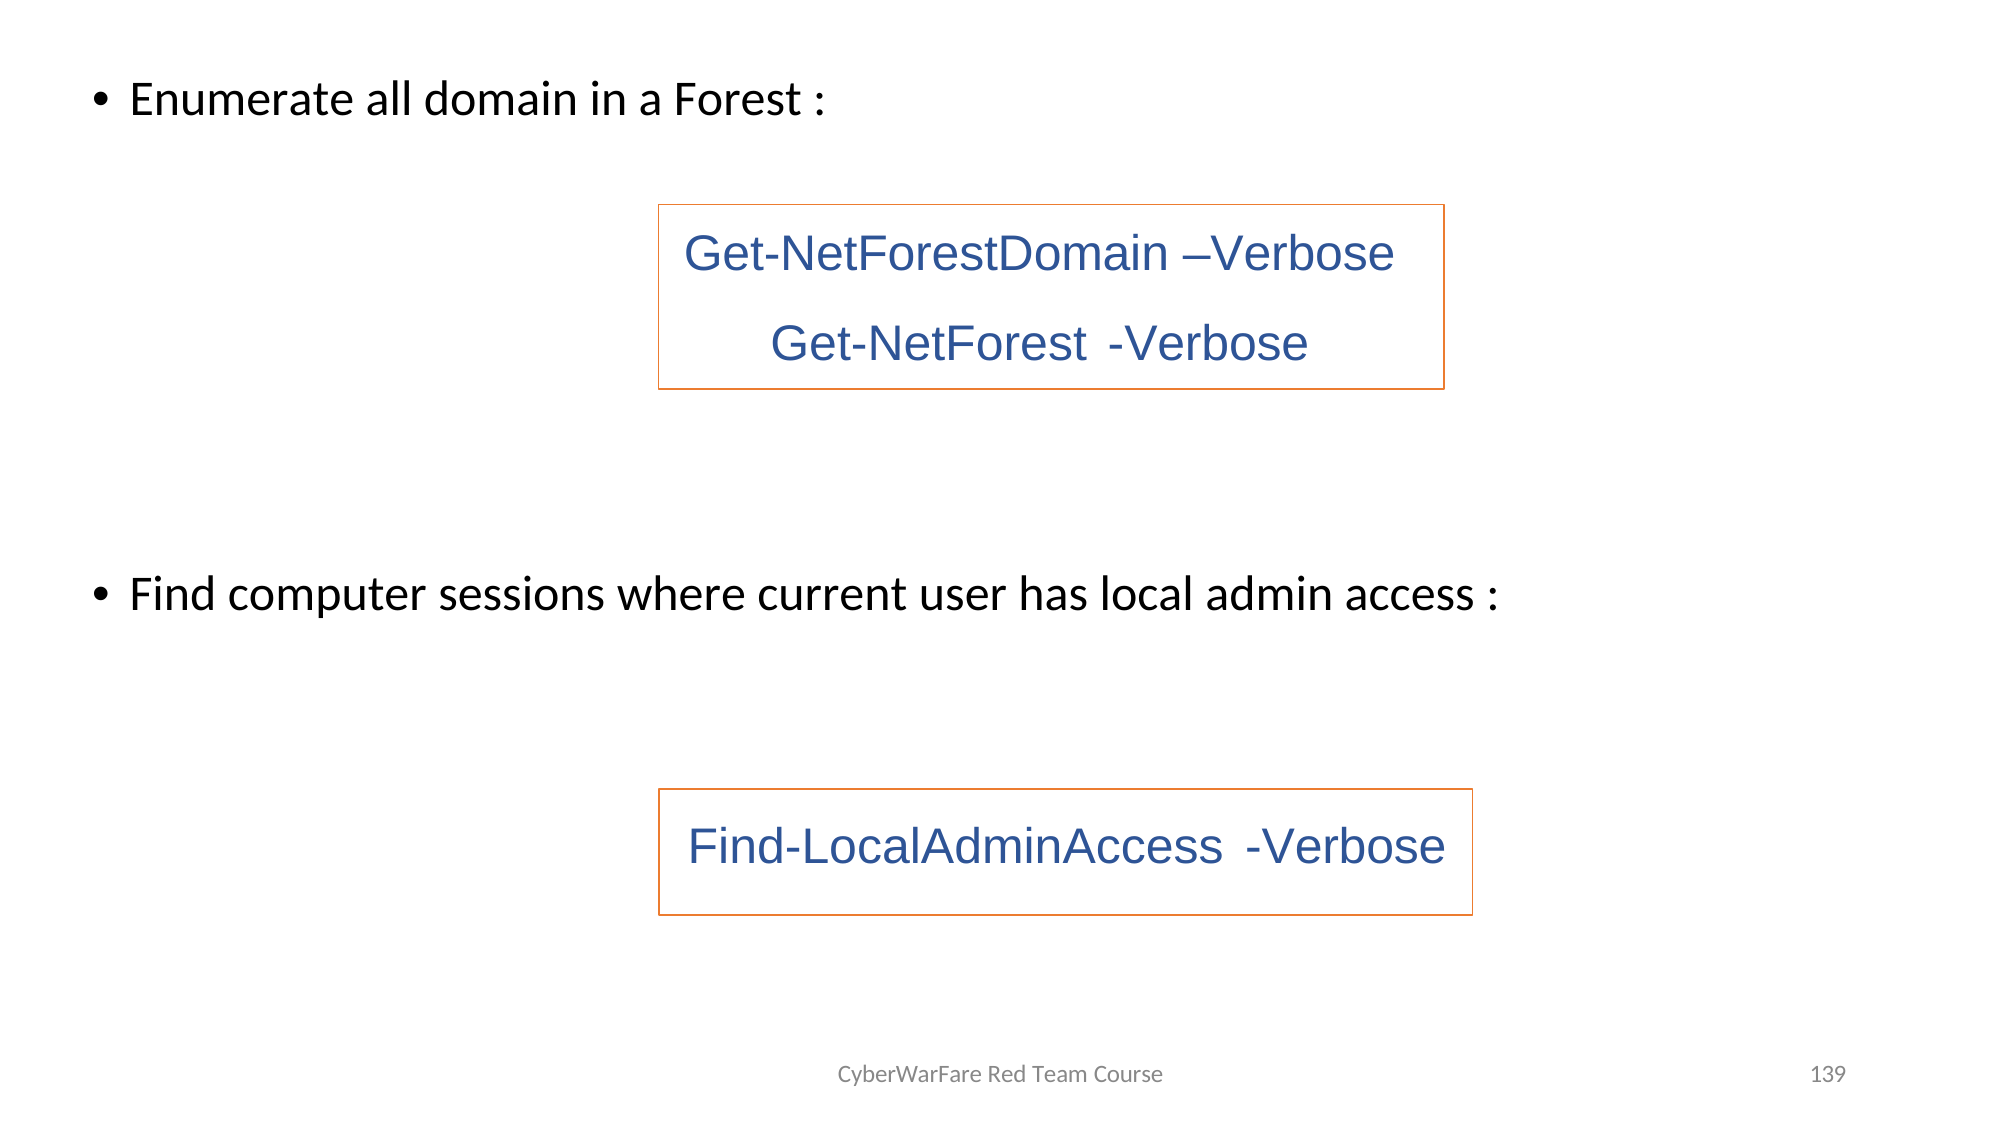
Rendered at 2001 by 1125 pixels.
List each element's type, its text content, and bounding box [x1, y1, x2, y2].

list Find computer sessions where current user has local admin access : [92, 562, 2000, 623]
list Enumerate all domain in a Forest : [92, 67, 2000, 128]
